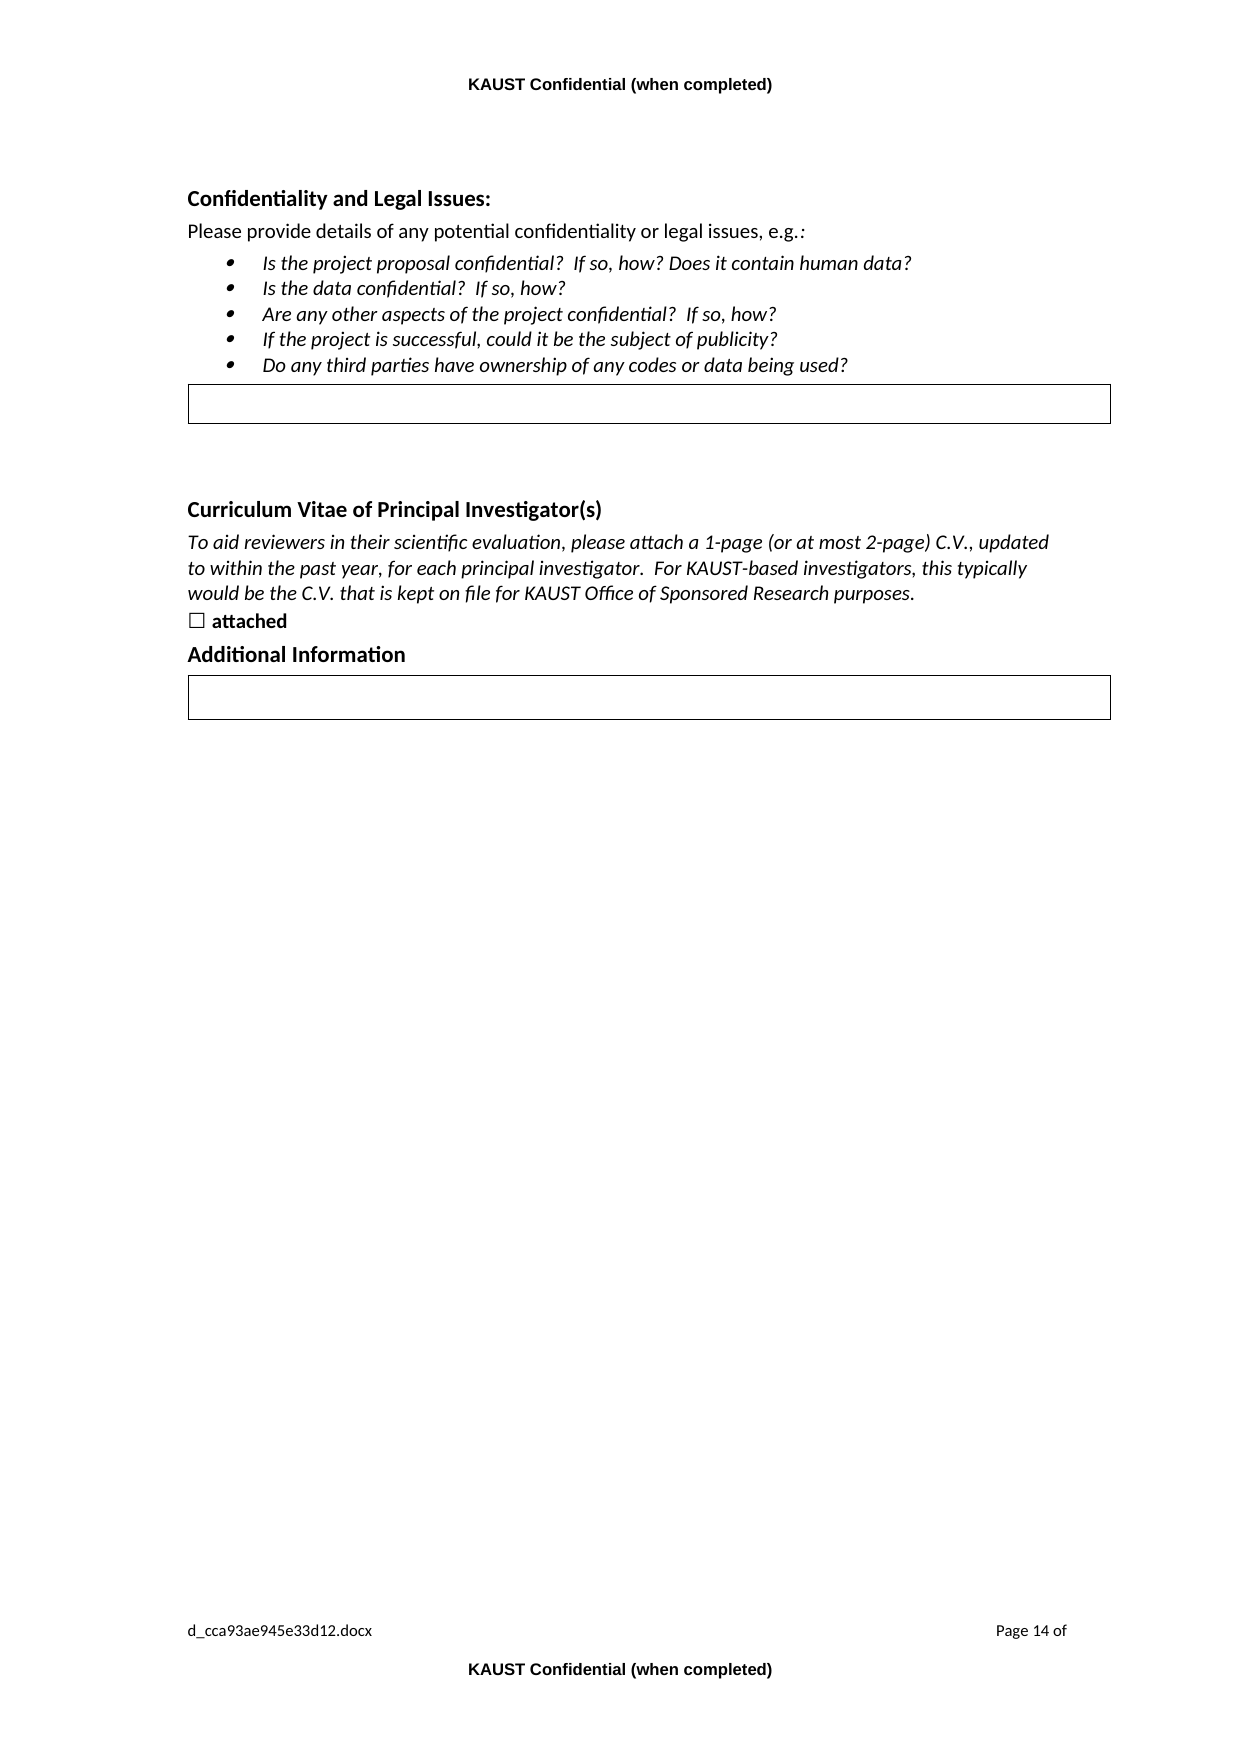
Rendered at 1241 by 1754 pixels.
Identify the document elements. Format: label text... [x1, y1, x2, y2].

text Additional Information [187, 641, 1053, 668]
list Do any third parties have ownership of any codes or data being used? [225, 352, 1053, 377]
table_header [189, 676, 1110, 719]
text Curriculum Vitae of Principal Investigator(s) [187, 495, 1053, 523]
list Is the data confidential? If so, how? [225, 276, 1053, 301]
list Are any other aspects of the project confidential? If so, how? [225, 301, 1053, 326]
text To aid reviewers in their scientific evaluation, please attach a 1-page (or at most 2-page) C.V., updated to within the past year, for each principal investigator. For KAUST-based investigators, this typically would be the C.V. that is kept on file for KAUST Office of Sponsored Research purposes. [187, 529, 1053, 606]
text ☐ attached [187, 606, 1053, 634]
list Is the project proposal confidential? If so, how? Does it contain human data? [225, 250, 1053, 276]
table_header [189, 385, 1110, 422]
text Please provide details of any potential confidentiality or legal issues, e.g.: [187, 218, 1053, 244]
list If the project is successful, could it be the subject of publicity? [225, 326, 1053, 352]
subtitle Confidentiality and Legal Issues: [187, 184, 1053, 212]
